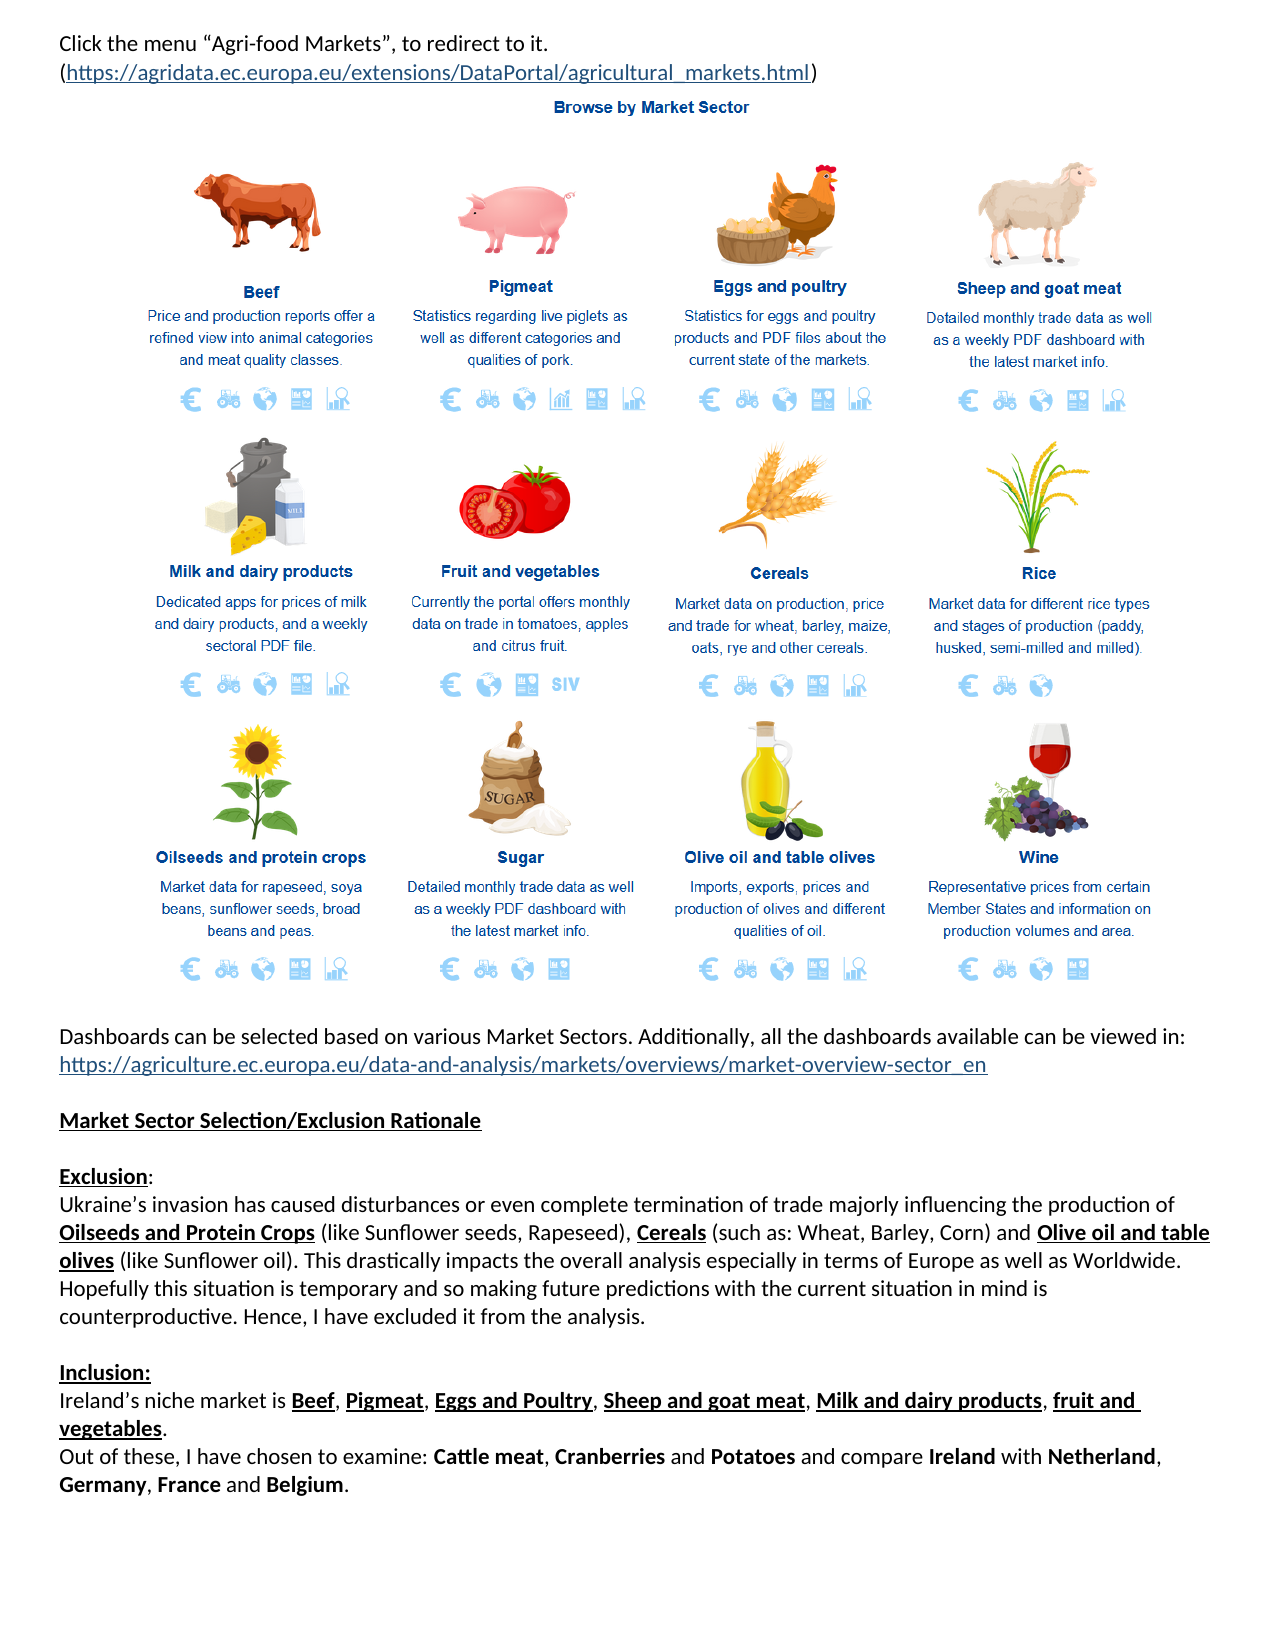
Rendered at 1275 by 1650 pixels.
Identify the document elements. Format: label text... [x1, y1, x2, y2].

text Click the menu “Agri-food Markets”, to redirect to it. (https://agridata.ec.europa.eu/extensions/DataPortal/agricultural_markets.html) [59, 29, 1211, 85]
text Market Sector Selection/Exclusion Rationale [59, 1106, 1211, 1134]
text Out of these, I have chosen to examine: Cattle meat, Cranberries and Potatoes and compare Ireland with Netherland, Germany, France and Belgium. [59, 1442, 1211, 1498]
picture [59, 85, 1211, 1022]
text Ireland’s niche market is Beef, Pigmeat, Eggs and Poultry, Sheep and goat meat, Milk and dairy products, fruit and vegetables. [59, 1386, 1211, 1442]
text Ukraine’s invasion has caused disturbances or even complete termination of trade majorly influencing the production of Oilseeds and Protein Crops (like Sunflower seeds, Rapeseed), Cereals (such as: Wheat, Barley, Corn) and Olive oil and table olives (like Sunflower oil). This drastically impacts the overall analysis especially in terms of Europe as well as Worldwide. Hopefully this situation is temporary and so making future predictions with the current situation in mind is counterproductive. Hence, I have excluded it from the analysis. [59, 1190, 1211, 1330]
text Inclusion: [59, 1358, 1211, 1386]
text Exclusion: [59, 1162, 1211, 1190]
text Dashboards can be selected based on various Market Sectors. Additionally, all the dashboards available can be viewed in: https://agriculture.ec.europa.eu/data-and-analysis/markets/overviews/market-overview-sector_en [59, 1022, 1211, 1078]
